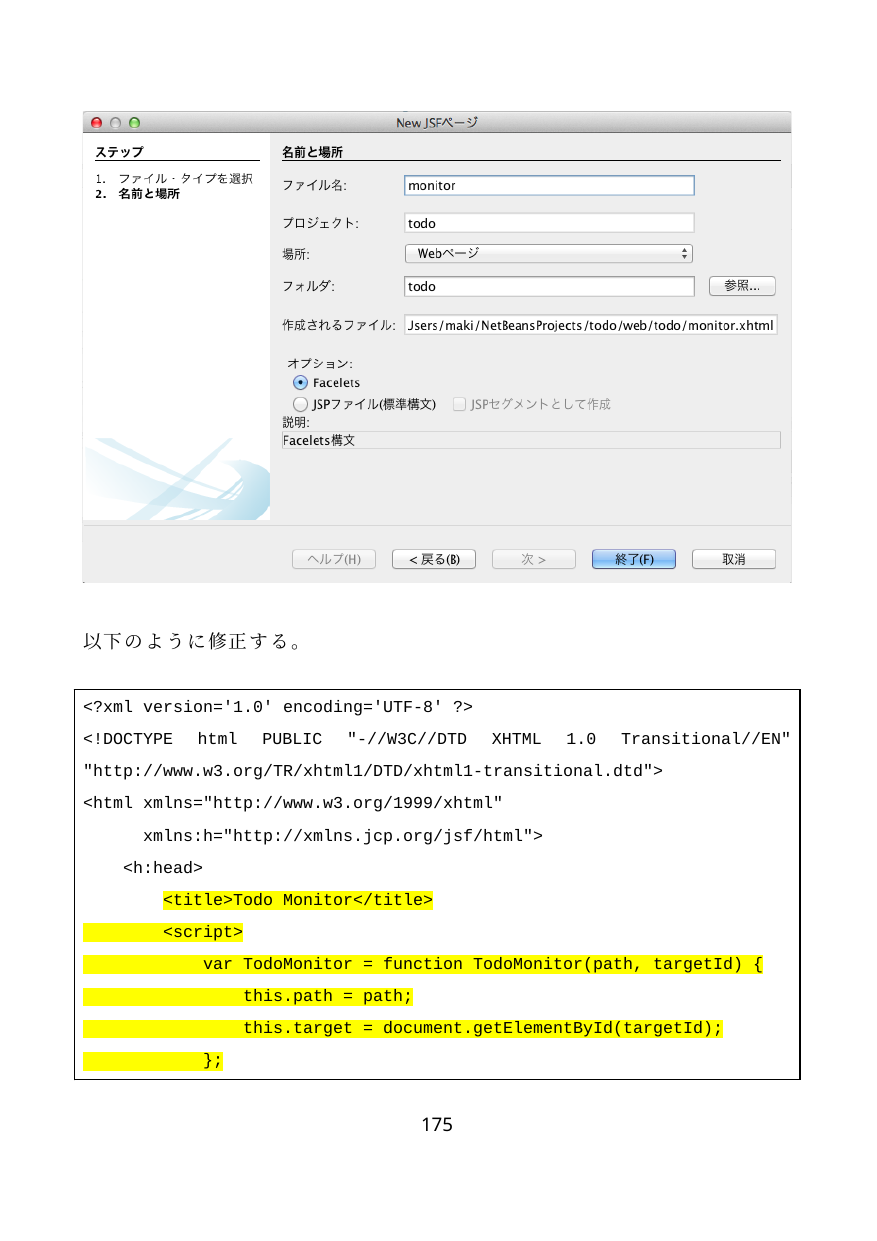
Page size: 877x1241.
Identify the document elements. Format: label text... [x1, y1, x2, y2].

text this.target = document.getElementById(targetId); [83, 1013, 791, 1042]
picture [82, 111, 792, 583]
text <title>Todo Monitor</title> [83, 885, 791, 917]
text }; [75, 1042, 799, 1079]
text var TodoMonitor = function TodoMonitor(path, targetId) { [83, 949, 791, 981]
text <html xmlns="http://www.w3.org/1999/xhtml" [83, 788, 791, 821]
text 以下のように修正する。 [83, 625, 791, 657]
text xmlns:h="http://xmlns.jcp.org/jsf/html"> [83, 821, 791, 853]
text this.path = path; [83, 981, 791, 1013]
text <?xml version='1.0' encoding='UTF-8' ?> [75, 690, 799, 724]
text <!DOCTYPE html PUBLIC "-//W3C//DTD XHTML 1.0 Transitional//EN" "http://www.w3.org/TR/xhtml1/DTD/xhtml1-transitional.dtd"> [83, 724, 791, 788]
text <script> [83, 917, 791, 949]
text <h:head> [83, 853, 791, 885]
